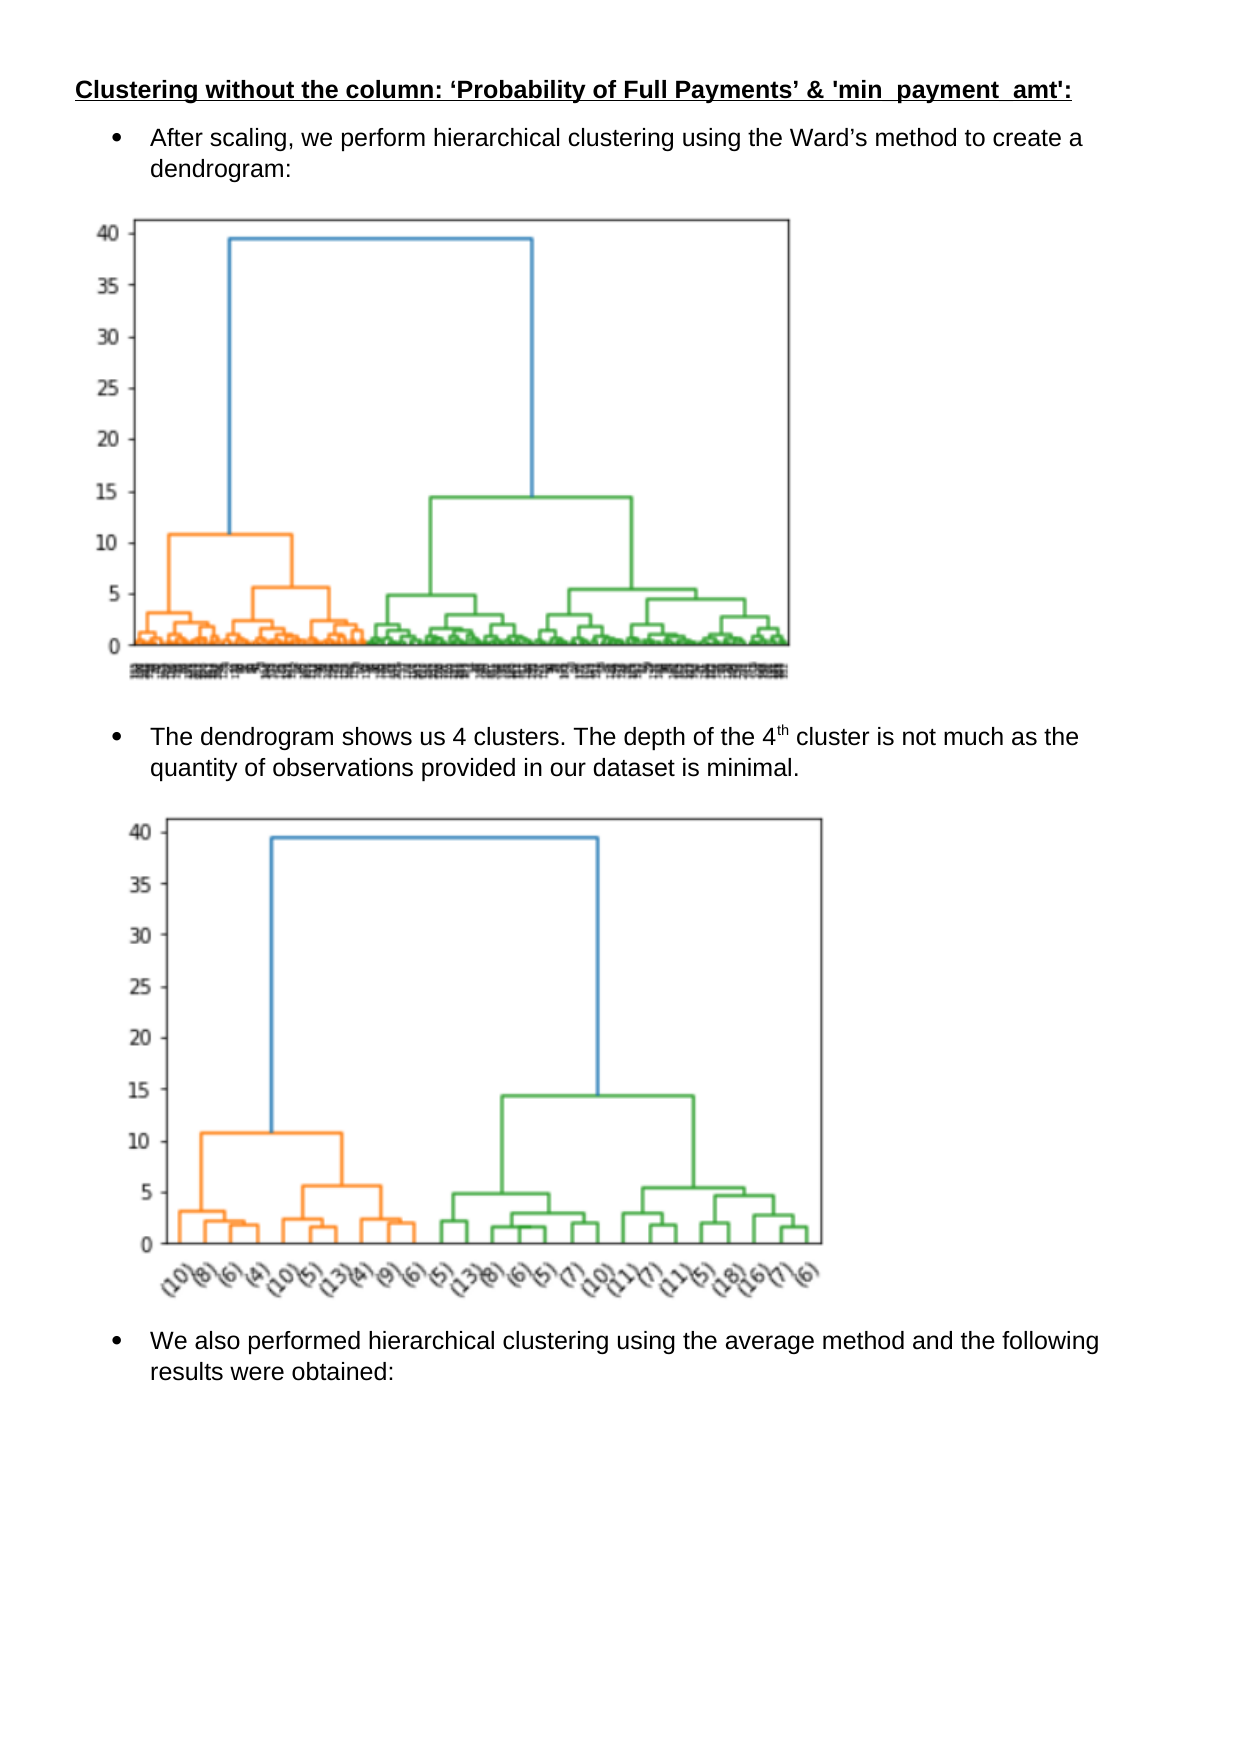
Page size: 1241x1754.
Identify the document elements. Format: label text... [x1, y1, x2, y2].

list After scaling, we perform hierarchical clustering using the Ward’s method to create a dendrogram: [112, 123, 1165, 183]
list We also performed hierarchical clustering using the average method and the following results were obtained: [112, 1326, 1165, 1386]
picture [112, 800, 841, 1307]
list The dendrogram shows us 4 clusters. The depth of the 4th cluster is not much as the quantity of observations provided in our dataset is minimal. [112, 722, 1165, 782]
picture [75, 201, 813, 704]
text Clustering without the column: ‘Probability of Full Payments’ & 'min_payment_amt': [75, 75, 1165, 104]
